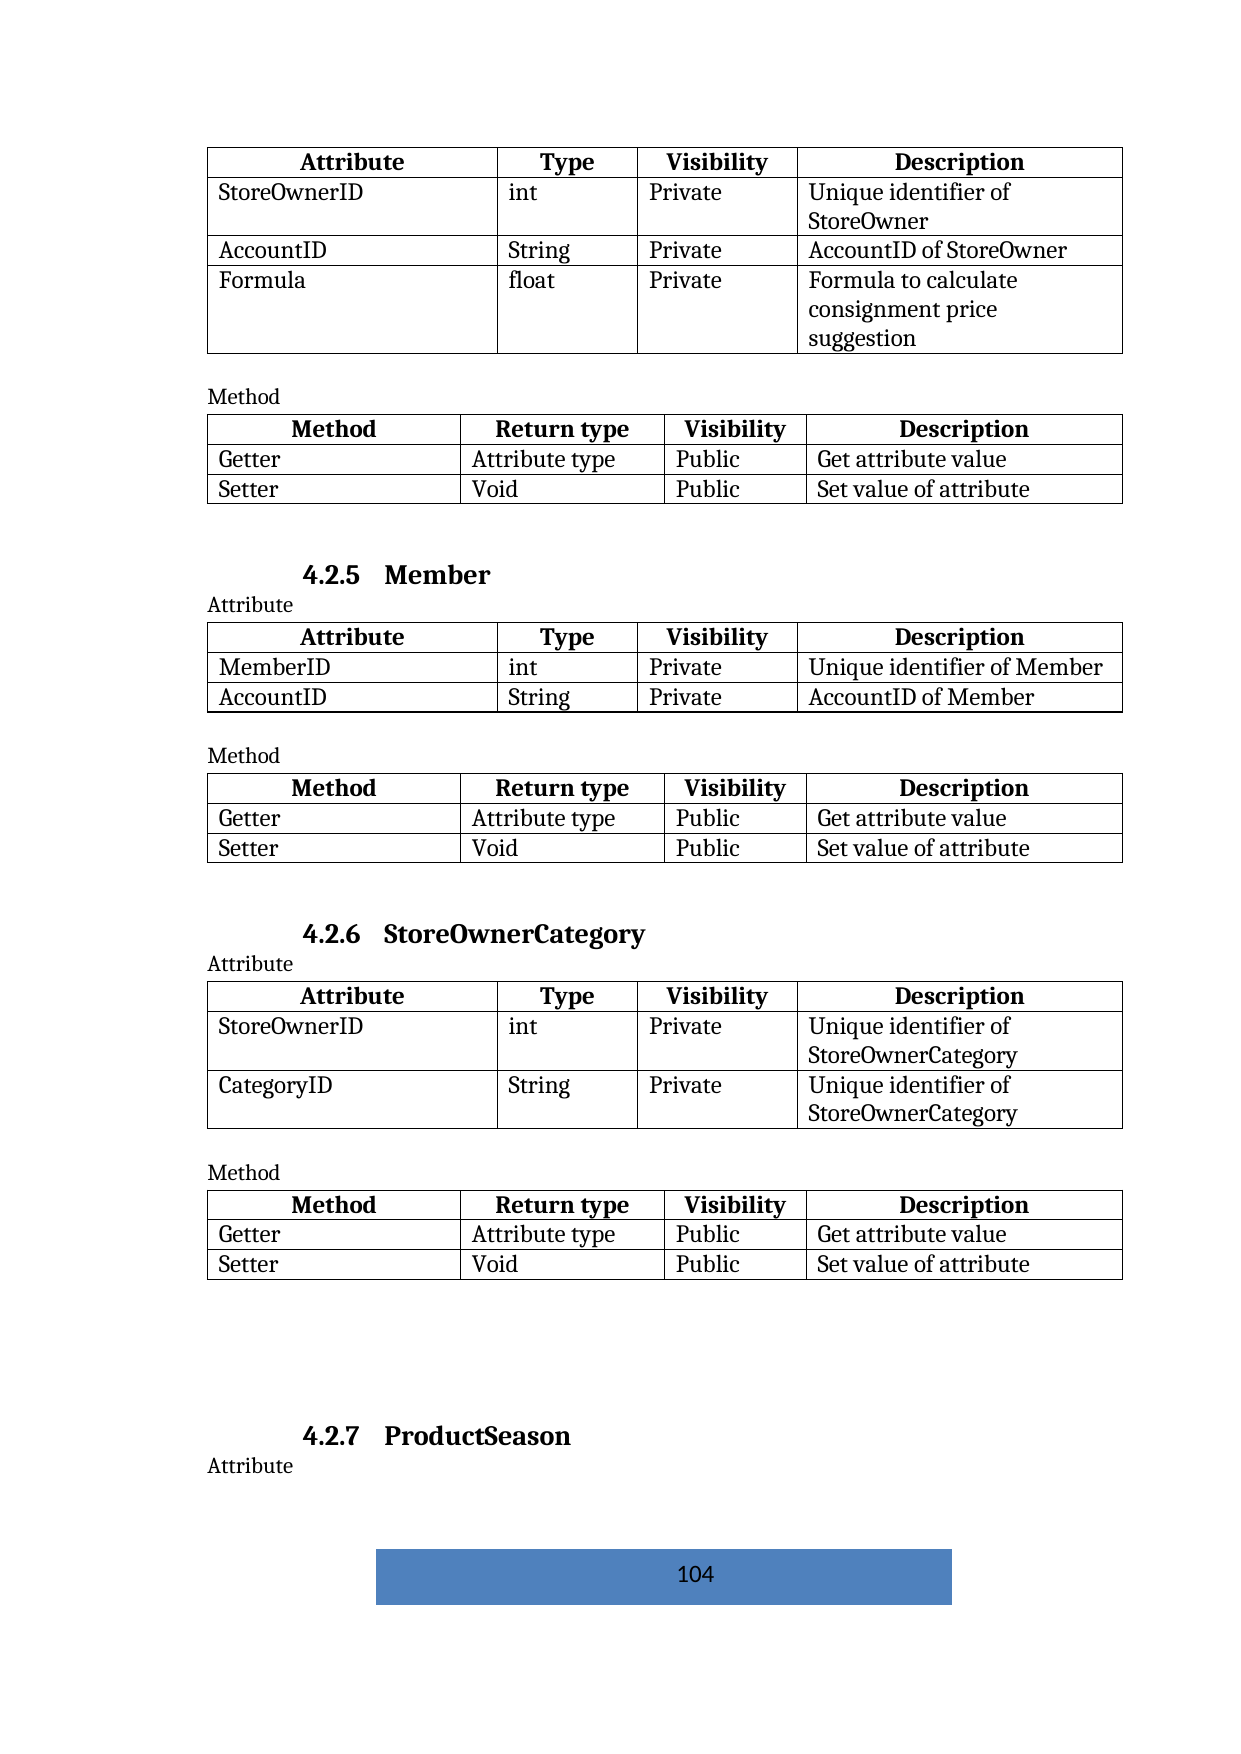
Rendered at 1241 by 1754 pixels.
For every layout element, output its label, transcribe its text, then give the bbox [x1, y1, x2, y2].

text Method [207, 1159, 1122, 1186]
table_header Attribute [208, 148, 497, 177]
table_cell Private [638, 653, 797, 682]
table_header Description [798, 623, 1122, 652]
table_cell Formula to calculate consignment price suggestion [798, 266, 1122, 352]
table_cell Getter [208, 1220, 460, 1249]
table_header Description [807, 774, 1122, 803]
table_cell Unique identifier of StoreOwnerCategory [798, 1071, 1122, 1128]
table_header Method [208, 415, 460, 444]
table_cell AccountID [208, 683, 497, 711]
table_header Description [807, 1191, 1122, 1219]
text Attribute [207, 592, 1122, 618]
table_cell CategoryID [208, 1071, 497, 1128]
table_cell Private [638, 236, 797, 265]
table_header Visibility [638, 982, 797, 1011]
table_header Description [798, 148, 1122, 177]
table_cell int [498, 653, 637, 682]
table_cell Attribute type [461, 804, 664, 832]
table_header Visibility [665, 774, 806, 803]
text Method [207, 743, 1122, 769]
table_cell Getter [208, 804, 460, 832]
text Method [207, 384, 1122, 410]
table_cell Public [665, 475, 806, 503]
table_cell Set value of attribute [807, 475, 1122, 503]
table_cell Formula [208, 266, 497, 352]
table_cell int [498, 1012, 637, 1069]
table_header Return type [461, 774, 664, 803]
table_cell Public [665, 804, 806, 832]
table_cell Get attribute value [807, 445, 1122, 473]
table_cell float [498, 266, 637, 352]
table_cell Set value of attribute [807, 1250, 1122, 1279]
table_cell Unique identifier of StoreOwner [798, 178, 1122, 235]
table_cell MemberID [208, 653, 497, 682]
table_cell Unique identifier of StoreOwnerCategory [798, 1012, 1122, 1069]
table_cell Public [665, 445, 806, 473]
table_cell Private [638, 266, 797, 352]
table_cell Setter [208, 475, 460, 503]
table_cell Private [638, 1012, 797, 1069]
table_cell Void [461, 1250, 664, 1279]
table_cell int [498, 178, 637, 235]
text Attribute [207, 1453, 1122, 1479]
table_header Type [498, 982, 637, 1011]
table_cell String [498, 683, 637, 711]
table_header Type [498, 148, 637, 177]
table_cell Set value of attribute [807, 834, 1122, 862]
table_header Method [208, 774, 460, 803]
subtitle StoreOwnerCategory [303, 918, 1122, 951]
table_cell Void [461, 475, 664, 503]
table_header Visibility [665, 1191, 806, 1219]
table_cell Public [665, 1250, 806, 1279]
table_cell Get attribute value [807, 804, 1122, 832]
table_cell String [498, 236, 637, 265]
table_header Visibility [638, 623, 797, 652]
table_cell Private [638, 1071, 797, 1128]
table_cell AccountID of StoreOwner [798, 236, 1122, 265]
table_cell AccountID of Member [798, 683, 1122, 711]
table_cell String [498, 1071, 637, 1128]
table_cell Private [638, 683, 797, 711]
table_cell Void [461, 834, 664, 862]
table_cell Attribute type [461, 1220, 664, 1249]
table_header Description [798, 982, 1122, 1011]
subtitle Member [303, 559, 1122, 592]
table_cell Public [665, 1220, 806, 1249]
table_cell Get attribute value [807, 1220, 1122, 1249]
table_cell Setter [208, 1250, 460, 1279]
table_cell StoreOwnerID [208, 1012, 497, 1069]
table_header Description [807, 415, 1122, 444]
table_header Method [208, 1191, 460, 1219]
table_cell StoreOwnerID [208, 178, 497, 235]
table_header Return type [461, 415, 664, 444]
table_header Attribute [208, 623, 497, 652]
table_cell Setter [208, 834, 460, 862]
table_cell Private [638, 178, 797, 235]
table_cell Public [665, 834, 806, 862]
subtitle ProductSeason [303, 1421, 1122, 1453]
table_header Type [498, 623, 637, 652]
text Attribute [207, 951, 1122, 977]
table_header Visibility [665, 415, 806, 444]
table_cell Unique identifier of Member [798, 653, 1122, 682]
table_header Visibility [638, 148, 797, 177]
table_header Attribute [208, 982, 497, 1011]
table_cell Getter [208, 445, 460, 473]
table_cell AccountID [208, 236, 497, 265]
table_header Return type [461, 1191, 664, 1219]
table_cell Attribute type [461, 445, 664, 473]
